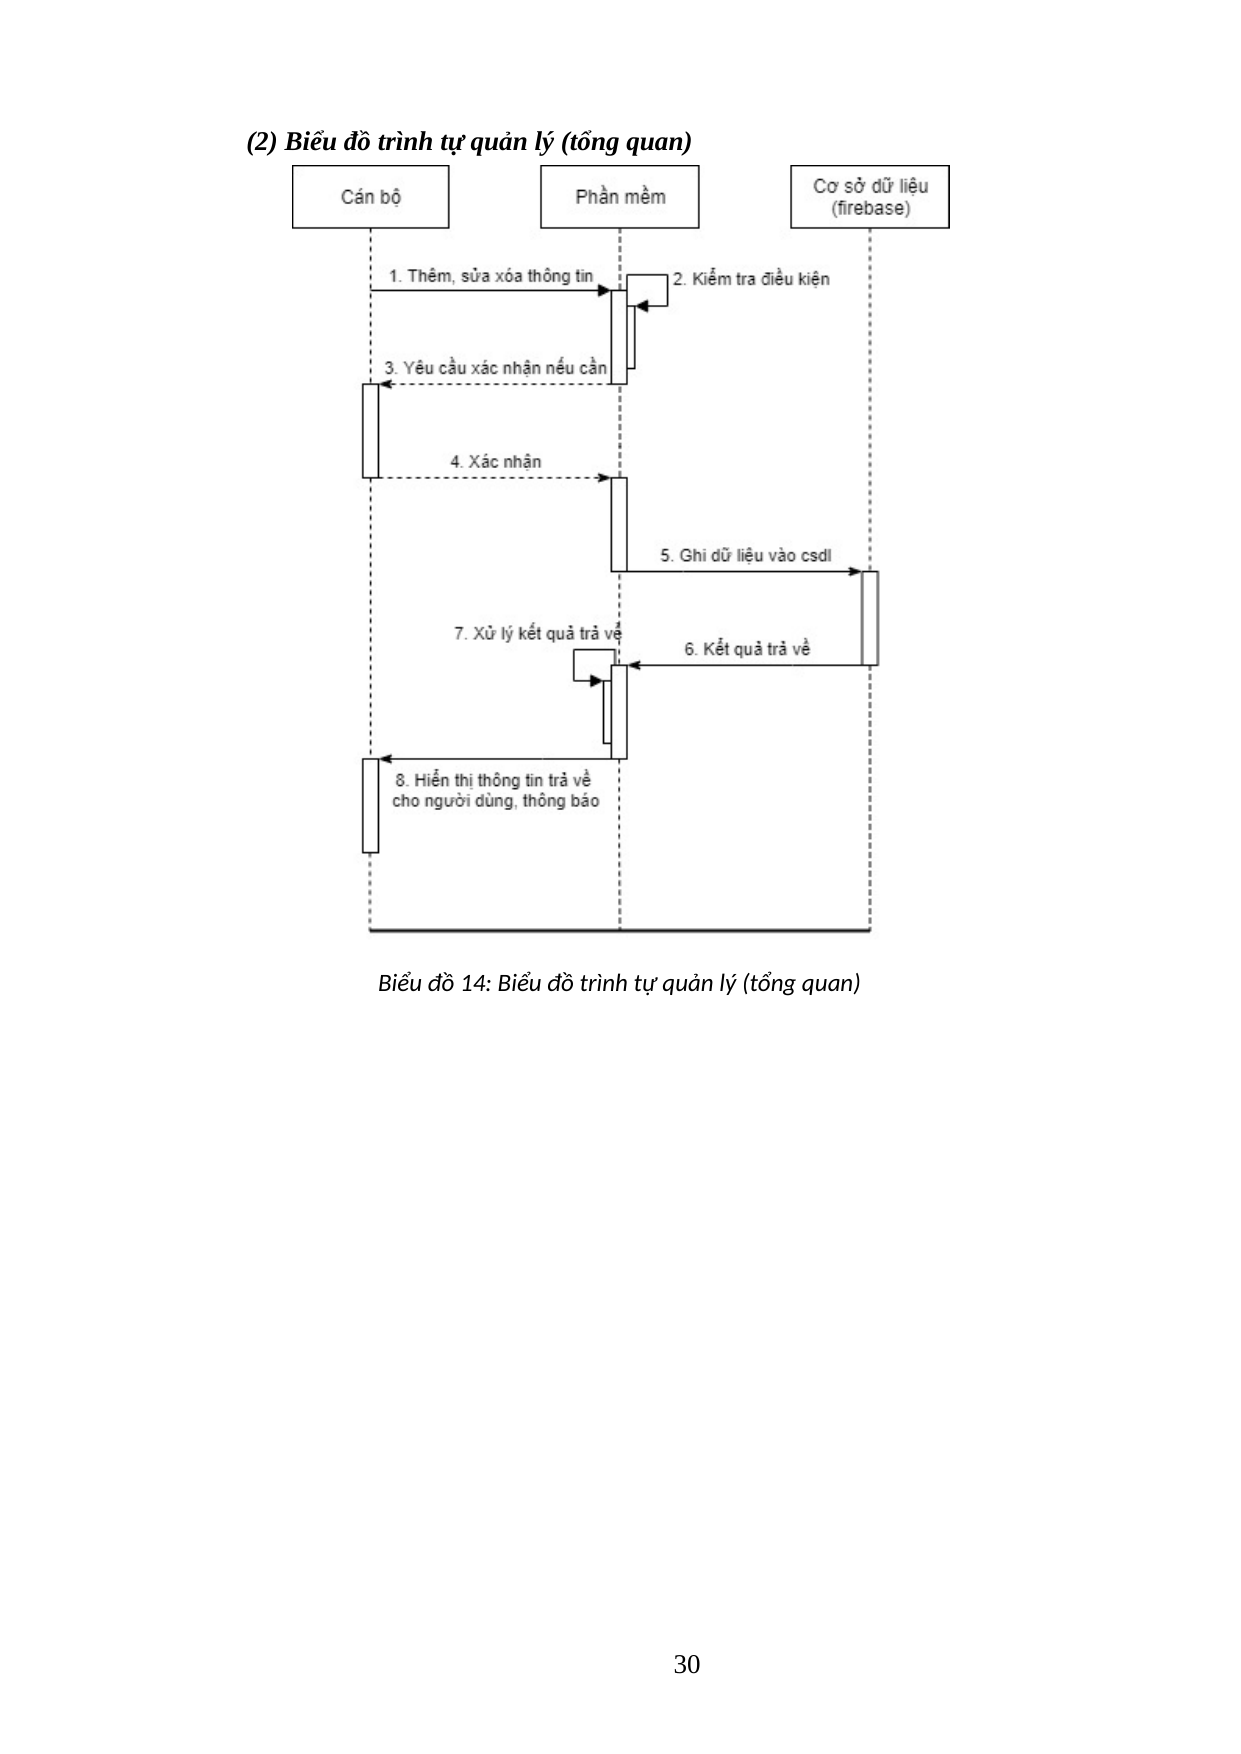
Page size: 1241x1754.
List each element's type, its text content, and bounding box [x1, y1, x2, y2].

subtitle Biểu đồ trình tự quản lý (tổng quan) [246, 125, 1128, 156]
picture [292, 165, 950, 949]
